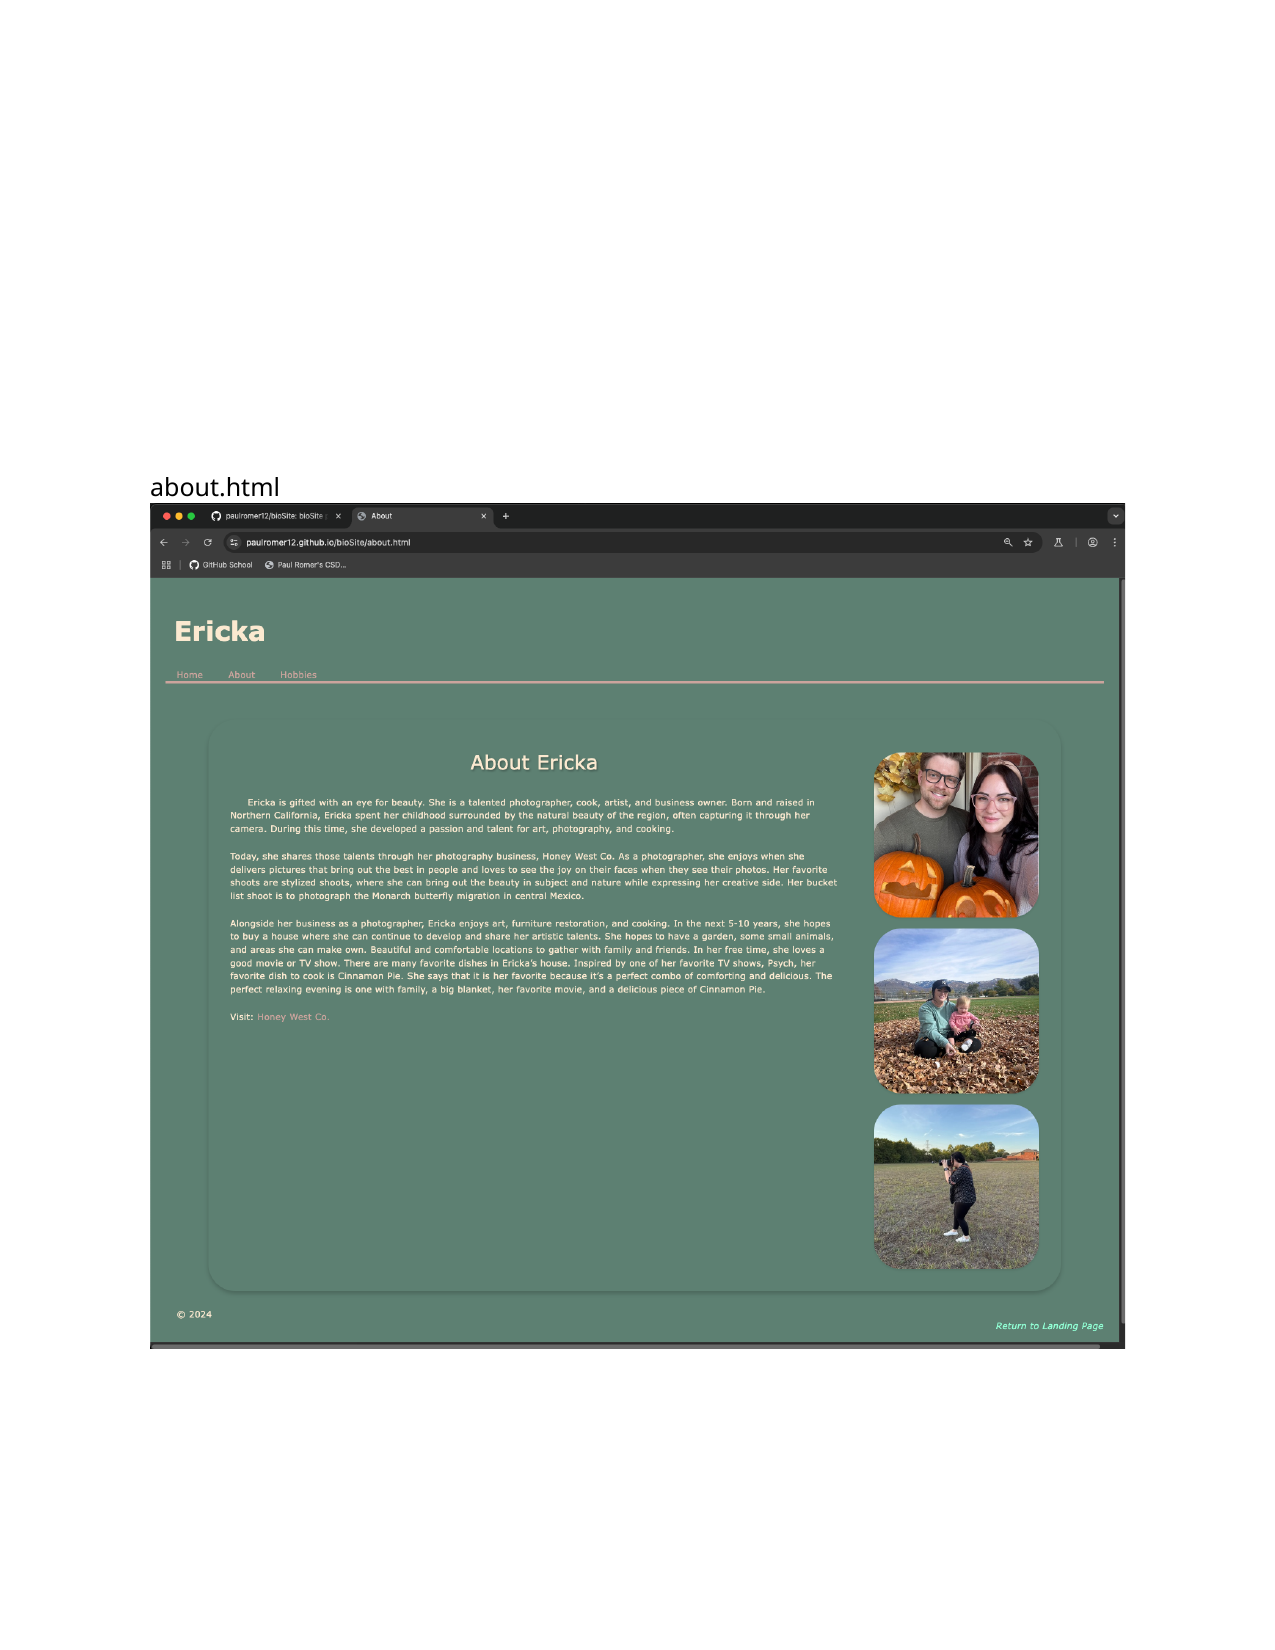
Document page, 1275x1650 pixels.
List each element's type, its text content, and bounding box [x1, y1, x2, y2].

picture [150, 503, 1125, 1349]
text about.html [150, 469, 1125, 503]
